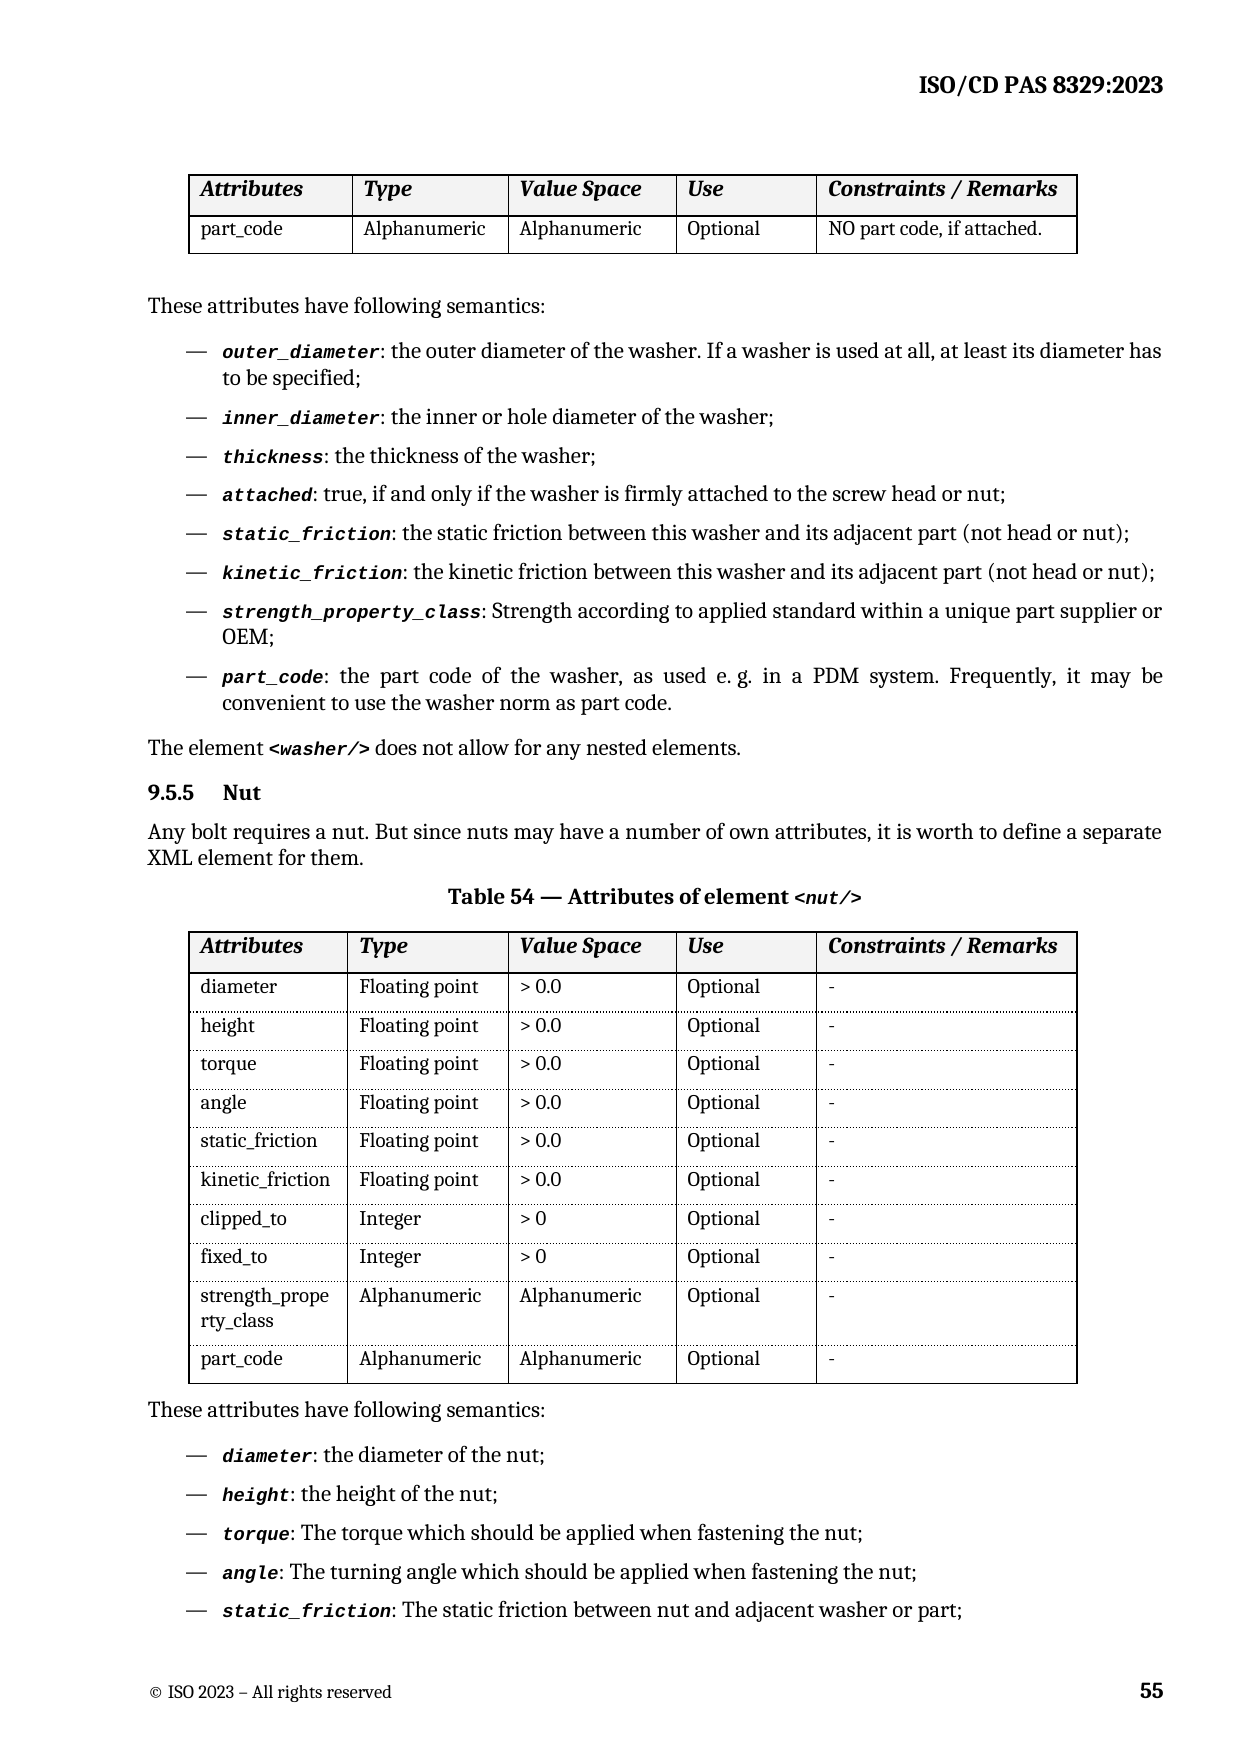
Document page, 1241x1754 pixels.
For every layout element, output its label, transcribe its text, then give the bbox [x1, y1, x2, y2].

text Table 54 — Attributes of element <nut/> [148, 884, 1163, 910]
list inner_diameter: the inner or hole diameter of the washer; [185, 403, 1163, 430]
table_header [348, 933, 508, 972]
text Any bolt requires a nut. But since nuts may have a number of own attributes, it is worth to define a separate XML element for them. [148, 818, 1163, 871]
list strength_property_class: Strength according to applied standard within a unique part supplier or OEM; [185, 598, 1163, 651]
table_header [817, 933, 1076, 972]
list attached: true, if and only if the washer is firmly attached to the screw head or nut; [185, 481, 1163, 508]
list outer_diameter: the outer diameter of the washer. If a washer is used at all, at least its diameter has to be specified; [185, 338, 1163, 391]
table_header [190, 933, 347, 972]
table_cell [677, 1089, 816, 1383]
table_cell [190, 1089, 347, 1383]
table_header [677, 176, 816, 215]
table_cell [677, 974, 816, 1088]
text These attributes have following semantics: [148, 293, 1163, 319]
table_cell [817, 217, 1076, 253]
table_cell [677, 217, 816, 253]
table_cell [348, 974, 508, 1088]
list static_friction: the static friction between this washer and its adjacent part (not head or nut); [185, 520, 1163, 546]
text The element <washer/> does not allow for any nested elements. [148, 734, 1163, 761]
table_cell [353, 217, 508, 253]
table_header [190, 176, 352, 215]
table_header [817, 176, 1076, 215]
list kinetic_friction: the kinetic friction between this washer and its adjacent part (not head or nut); [185, 559, 1163, 585]
list part_code: the part code of the washer, as used e. g. in a PDM system. Frequently, it may be convenient to use the washer norm as part code. [185, 663, 1163, 716]
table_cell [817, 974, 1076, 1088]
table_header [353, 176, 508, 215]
list diameter: the diameter of the nut; [185, 1442, 1163, 1468]
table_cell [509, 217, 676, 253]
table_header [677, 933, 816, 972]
subtitle Nut [148, 779, 1163, 806]
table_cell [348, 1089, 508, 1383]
list torque: The torque which should be applied when fastening the nut; [185, 1519, 1163, 1546]
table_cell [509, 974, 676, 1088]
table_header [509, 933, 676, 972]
list height: the height of the nut; [185, 1481, 1163, 1507]
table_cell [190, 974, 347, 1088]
list thickness: the thickness of the washer; [185, 442, 1163, 469]
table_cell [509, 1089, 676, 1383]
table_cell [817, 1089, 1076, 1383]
list angle: The turning angle which should be applied when fastening the nut; [185, 1558, 1163, 1585]
list static_friction: The static friction between nut and adjacent washer or part; [185, 1597, 1163, 1624]
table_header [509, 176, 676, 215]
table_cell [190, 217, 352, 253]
text These attributes have following semantics: [148, 1397, 1163, 1423]
